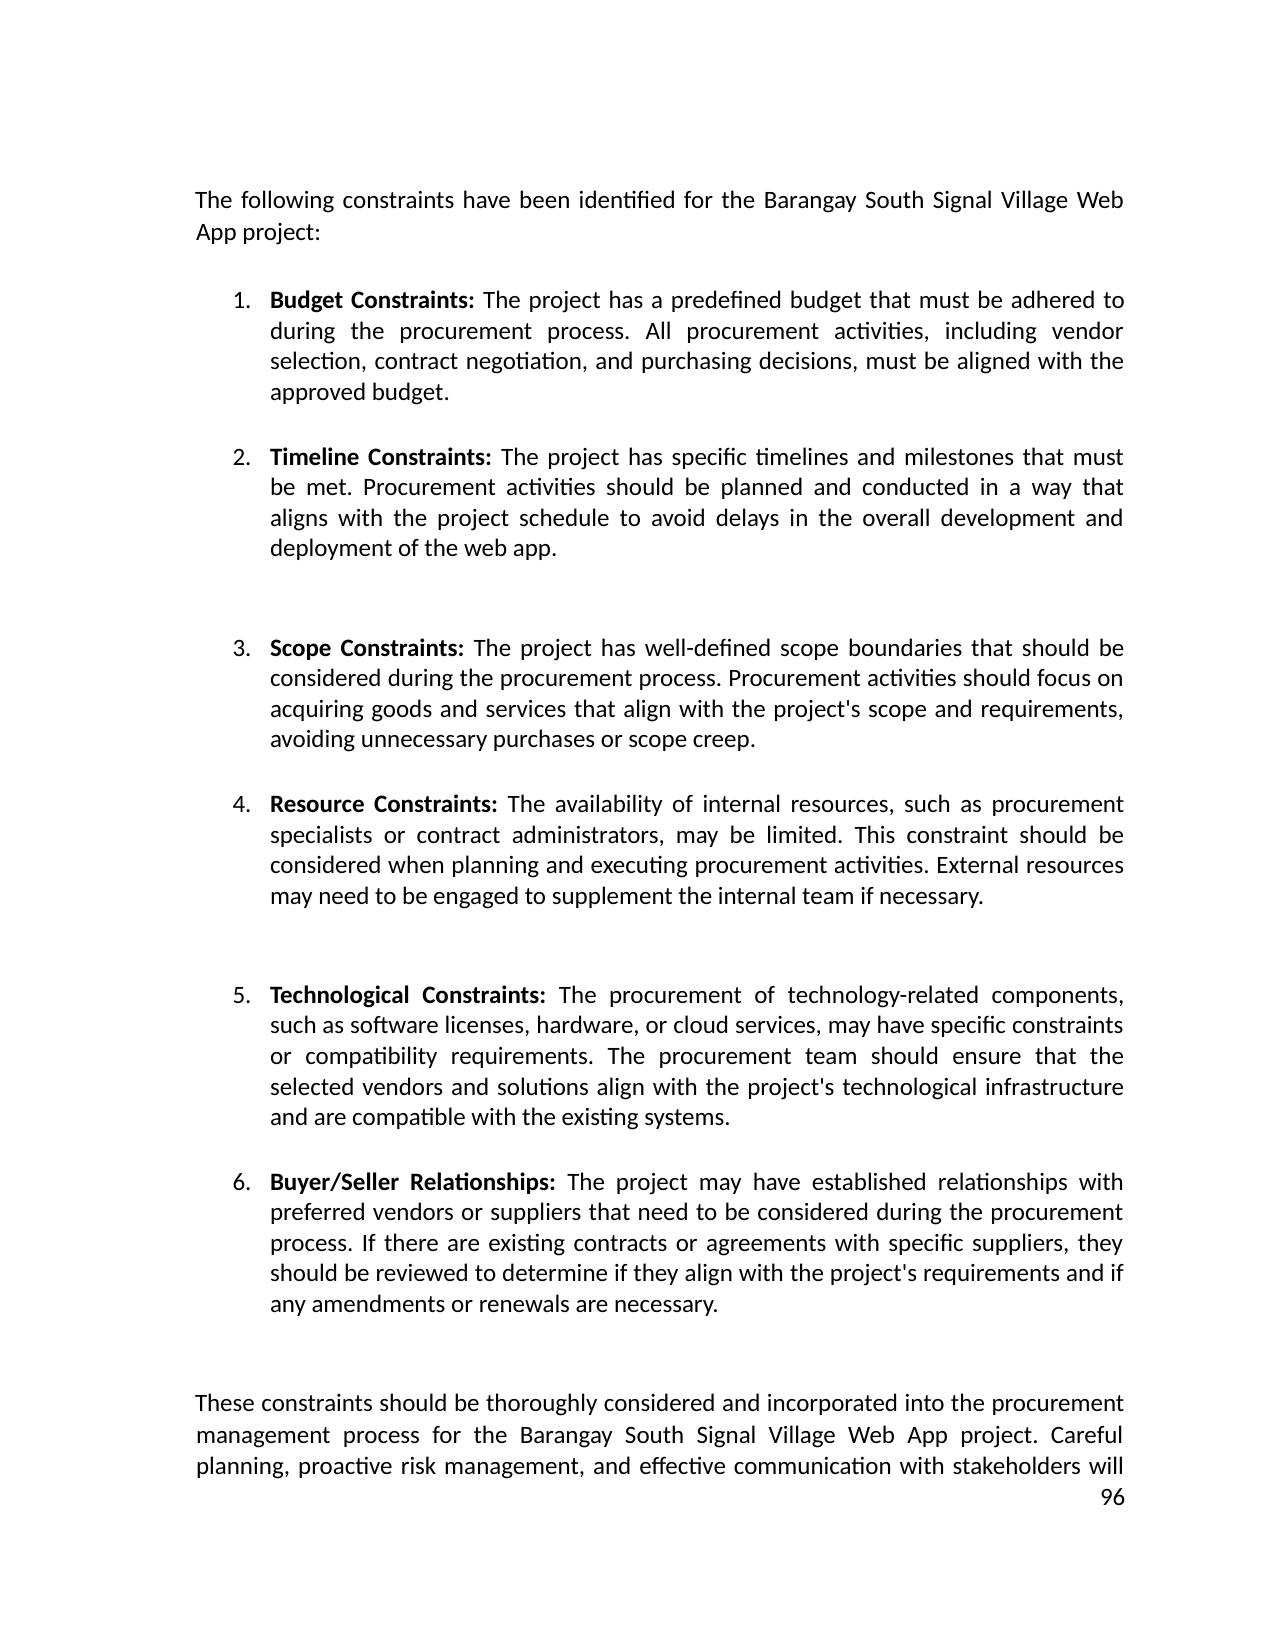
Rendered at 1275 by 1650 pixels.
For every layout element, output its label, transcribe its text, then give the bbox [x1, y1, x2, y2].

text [195, 1387, 1125, 1481]
list Resource Constraints: The availability of internal resources, such as procurement specialists or contract administrators, may be limited. This constraint should be considered when planning and executing procurement activities. External resources may need to be engaged to supplement the internal team if necessary. [232, 788, 1125, 910]
list Technological Constraints: The procurement of technology-related components, such as software licenses, hardware, or cloud services, may have specific constraints or compatibility requirements. The procurement team should ensure that the selected vendors and solutions align with the project's technological infrastructure and are compatible with the existing systems. [232, 979, 1125, 1132]
list Timeline Constraints: The project has specific timelines and milestones that must be met. Procurement activities should be planned and conducted in a way that aligns with the project schedule to avoid delays in the overall development and deployment of the web app. [232, 441, 1125, 563]
text The following constraints have been identified for the Barangay South Signal Village Web App project: [195, 184, 1125, 246]
list Scope Constraints: The project has well-defined scope boundaries that should be considered during the procurement process. Procurement activities should focus on acquiring goods and services that align with the project's scope and requirements, avoiding unnecessary purchases or scope creep. [232, 632, 1125, 754]
list Budget Constraints: The project has a predefined budget that must be adhered to during the procurement process. All procurement activities, including vendor selection, contract negotiation, and purchasing decisions, must be aligned with the approved budget. [232, 284, 1125, 407]
list Buyer/Seller Relationships: The project may have established relationships with preferred vendors or suppliers that need to be considered during the procurement process. If there are existing contracts or agreements with specific suppliers, they should be reviewed to determine if they align with the project's requirements and if any amendments or renewals are necessary. [232, 1166, 1125, 1319]
